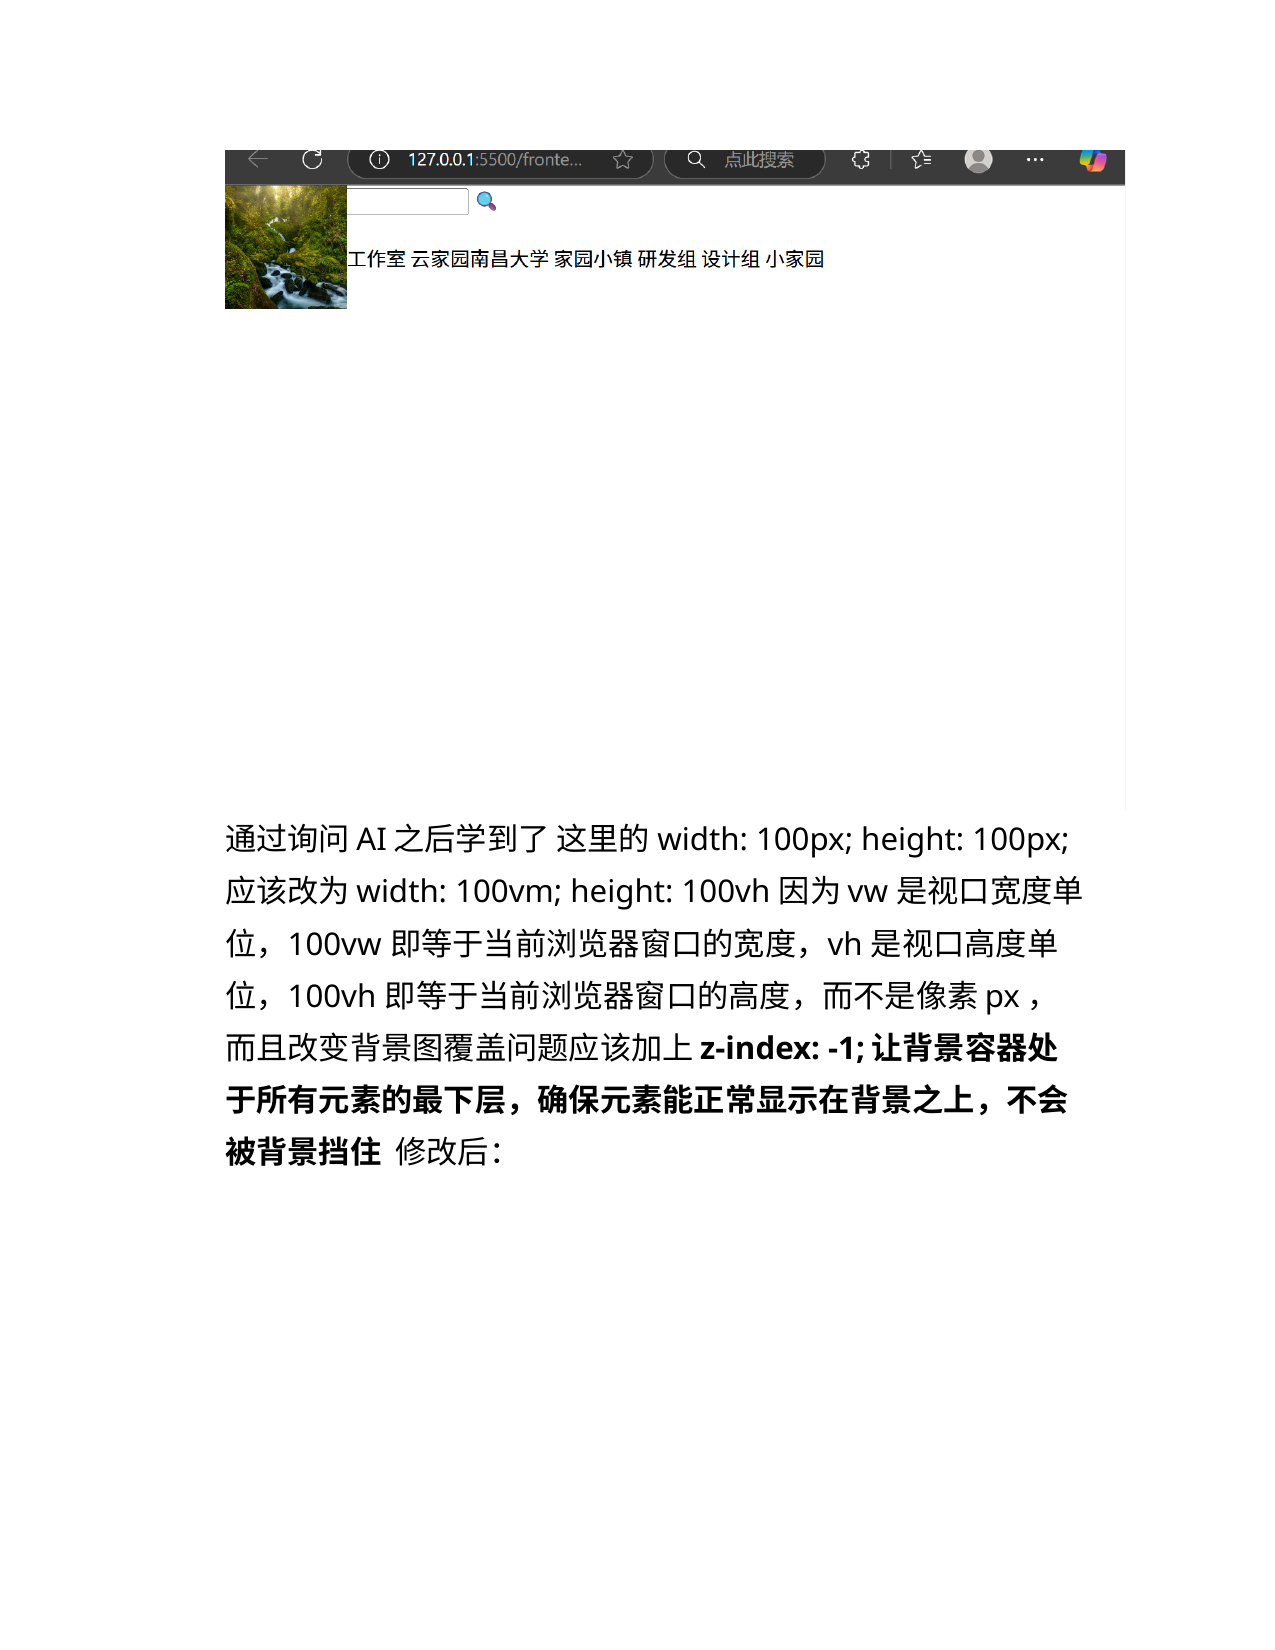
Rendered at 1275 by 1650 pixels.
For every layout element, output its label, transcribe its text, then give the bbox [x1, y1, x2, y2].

list 通过询问AI之后学到了 这里的 width: 100px; height: 100px;应该改为width: 100vm; height: 100vh 因为vw 是视口宽度单位，100vw 即等于当前浏览器窗口的宽度，vh 是视口高度单位，100vh 即等于当前浏览器窗口的高度，而不是像素px ，而且改变背景图覆盖问题应该加上z-index: -1; 让背景容器处于所有元素的最下层，确保元素能正常显示在背景之上，不会被背景挡住 修改后： [225, 814, 1087, 1173]
picture [225, 150, 1125, 810]
